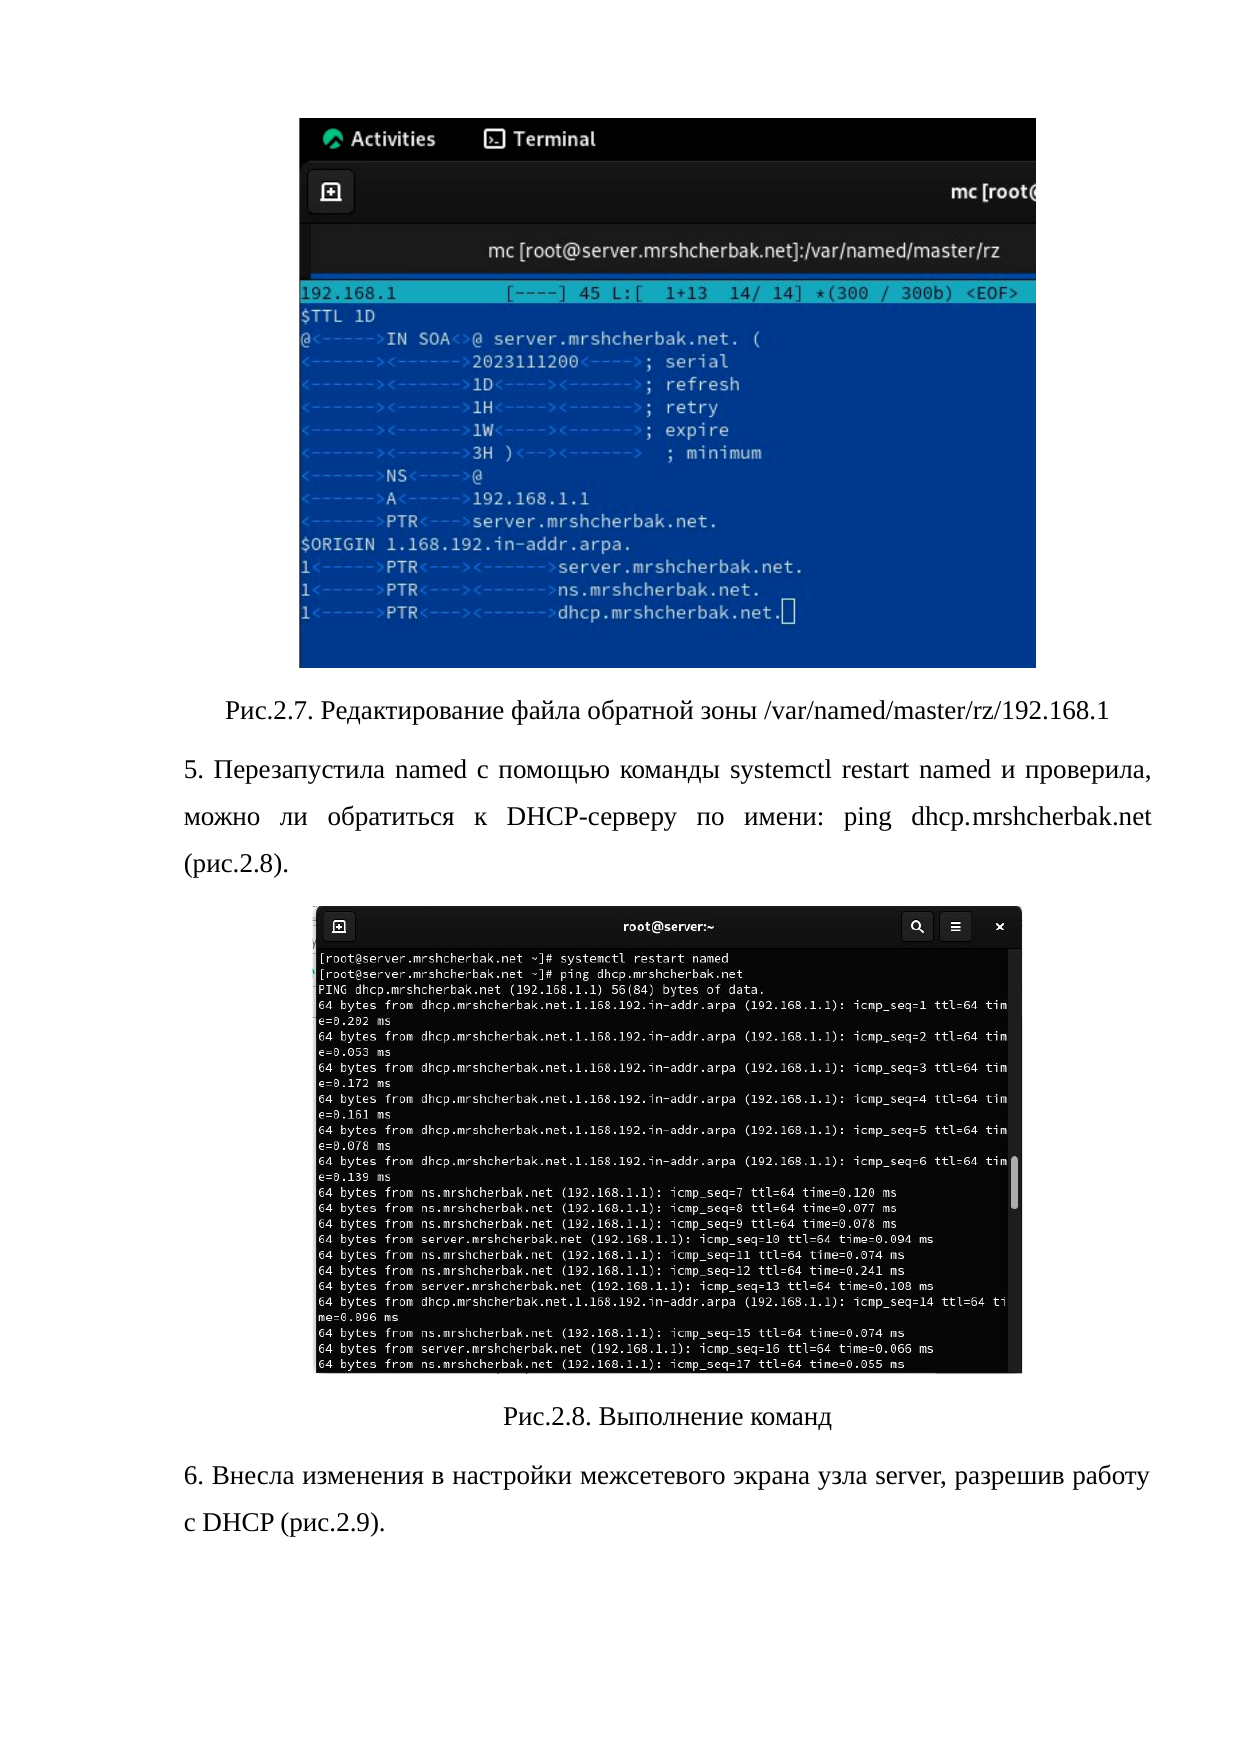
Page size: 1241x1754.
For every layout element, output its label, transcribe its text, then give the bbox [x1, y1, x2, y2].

picture [312, 906, 1023, 1374]
text 6. Внесла изменения в настройки межсетевого экрана узла server, разрешив работу с DHCP (рис.2.9). [183, 1459, 1152, 1537]
text Рис.2.8. Выполнение команд [183, 1400, 1152, 1431]
text Рис.2.7. Редактирование файла обратной зоны /var/named/master/rz/192.168.1 [183, 694, 1152, 726]
text 5. Перезапустила named с помощью команды systemctl restart named и проверила, можно ли обратиться к DHCP-серверу по имени: ping dhcp.mrshcherbak.net (рис.2.8). [183, 754, 1152, 878]
picture [299, 118, 1036, 668]
